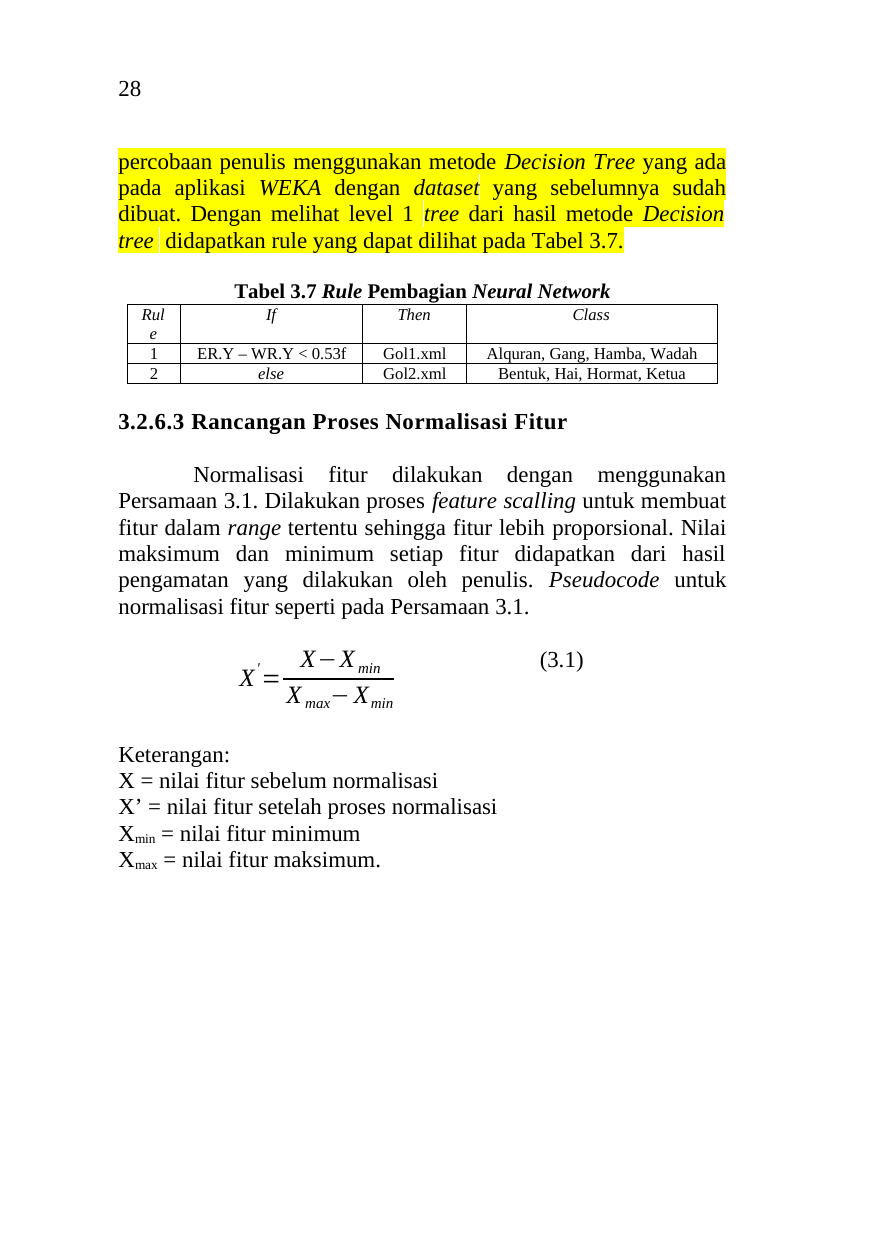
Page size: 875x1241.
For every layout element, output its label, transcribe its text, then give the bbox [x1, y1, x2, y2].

text X = nilai fitur sebelum normalisasi [118, 767, 726, 793]
table_header (3.1) [515, 646, 608, 714]
table_header Rule [128, 305, 180, 343]
table_cell 2 [128, 364, 180, 383]
text Normalisasi fitur dilakukan dengan menggunakan Persamaan 3.1. Dilakukan proses feature scalling untuk membuat fitur dalam range tertentu sehingga fitur lebih proporsional. Nilai maksimum dan minimum setiap fitur didapatkan dari hasil pengamatan yang dilakukan oleh penulis. Pseudocode untuk normalisasi fitur seperti pada Persamaan 3.1. [118, 461, 726, 619]
table_cell ER.Y – WR.Y < 0.53f [181, 344, 362, 363]
table_header Then [363, 305, 466, 343]
table_header If [181, 305, 362, 343]
text X’ = nilai fitur setelah proses normalisasi [118, 793, 726, 820]
table_header [119, 646, 514, 714]
table_cell Alquran, Gang, Hamba, Wadah [467, 344, 717, 363]
table_cell 1 [128, 344, 180, 363]
text Xmax = nilai fitur maksimum. [118, 846, 726, 872]
text Keterangan: [118, 741, 726, 767]
table_cell Gol1.xml [363, 344, 466, 363]
subtitle 3.2.6.3 Rancangan Proses Normalisasi Fitur [118, 408, 726, 435]
table_header Class [467, 305, 717, 343]
table_cell Bentuk, Hai, Hormat, Ketua [467, 364, 717, 383]
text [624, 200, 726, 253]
table_cell else [181, 364, 362, 383]
text Xmin = nilai fitur minimum [118, 820, 726, 846]
table_cell Gol2.xml [363, 364, 466, 383]
list Tabel 3.7 Rule Pembagian Neural Network [118, 279, 726, 303]
